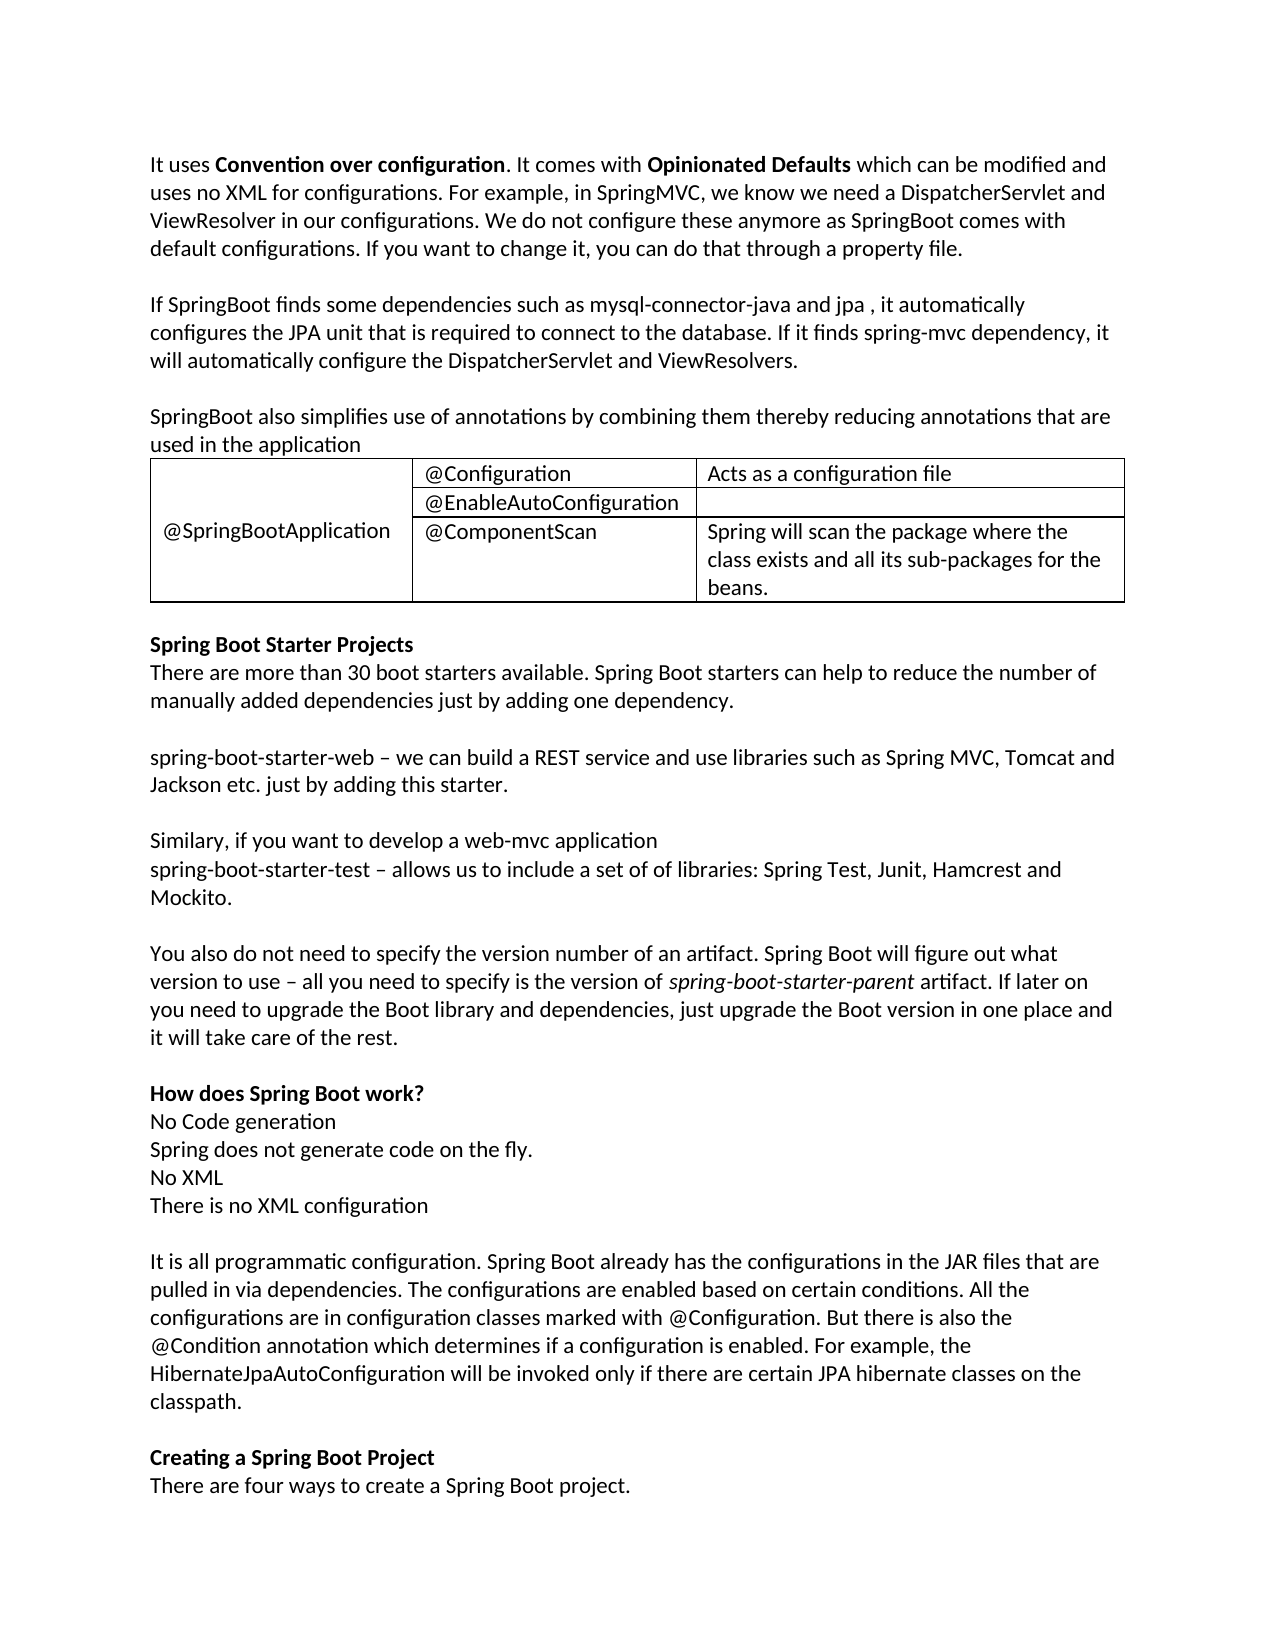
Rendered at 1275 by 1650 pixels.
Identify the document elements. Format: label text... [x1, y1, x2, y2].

table_cell Spring will scan the package where the class exists and all its sub-packages for the beans. [697, 518, 1124, 601]
text If SpringBoot finds some dependencies such as mysql-connector-java and jpa , it automatically configures the JPA unit that is required to connect to the database. If it finds spring-mvc dependency, it will automatically configure the DispatcherServlet and ViewResolvers. [150, 290, 1125, 374]
text Spring Boot Starter Projects [150, 631, 1125, 658]
text Spring does not generate code on the fly. [150, 1135, 1125, 1163]
text spring-boot-starter-web – we can build a REST service and use libraries such as Spring MVC, Tomcat and Jackson etc. just by adding this starter. [150, 743, 1125, 799]
table_cell [697, 488, 1124, 516]
text There is no XML configuration [150, 1191, 1125, 1219]
text No Code generation [150, 1107, 1125, 1135]
text You also do not need to specify the version number of an artifact. Spring Boot will figure out what version to use – all you need to specify is the version of spring-boot-starter-parent artifact. If later on you need to upgrade the Boot library and dependencies, just upgrade the Boot version in one place and it will take care of the rest. [150, 939, 1125, 1051]
text SpringBoot also simplifies use of annotations by combining them thereby reducing annotations that are used in the application [150, 402, 1125, 458]
table_header @Configuration [413, 459, 696, 487]
text Creating a Spring Boot Project [150, 1443, 1125, 1471]
table_header @SpringBootApplication [151, 459, 412, 601]
text How does Spring Boot work? [150, 1079, 1125, 1107]
table_cell @EnableAutoConfiguration [413, 488, 696, 516]
table_header Acts as a configuration file [697, 459, 1124, 487]
text Similary, if you want to develop a web-mvc application [150, 827, 1125, 855]
text No XML [150, 1163, 1125, 1191]
text spring-boot-starter-test – allows us to include a set of of libraries: Spring Test, Junit, Hamcrest and Mockito. [150, 855, 1125, 911]
text There are more than 30 boot starters available. Spring Boot starters can help to reduce the number of manually added dependencies just by adding one dependency. [150, 658, 1125, 714]
text There are four ways to create a Spring Boot project. [150, 1471, 1125, 1499]
text It uses Convention over configuration. It comes with Opinionated Defaults which can be modified and uses no XML for configurations. For example, in SpringMVC, we know we need a DispatcherServlet and ViewResolver in our configurations. We do not configure these anymore as SpringBoot comes with default configurations. If you want to change it, you can do that through a property file. [150, 150, 1125, 262]
text It is all programmatic configuration. Spring Boot already has the configurations in the JAR files that are pulled in via dependencies. The configurations are enabled based on certain conditions. All the configurations are in configuration classes marked with @Configuration. But there is also the @Condition annotation which determines if a configuration is enabled. For example, the HibernateJpaAutoConfiguration will be invoked only if there are certain JPA hibernate classes on the classpath. [150, 1247, 1125, 1415]
table_cell @ComponentScan [413, 518, 696, 601]
